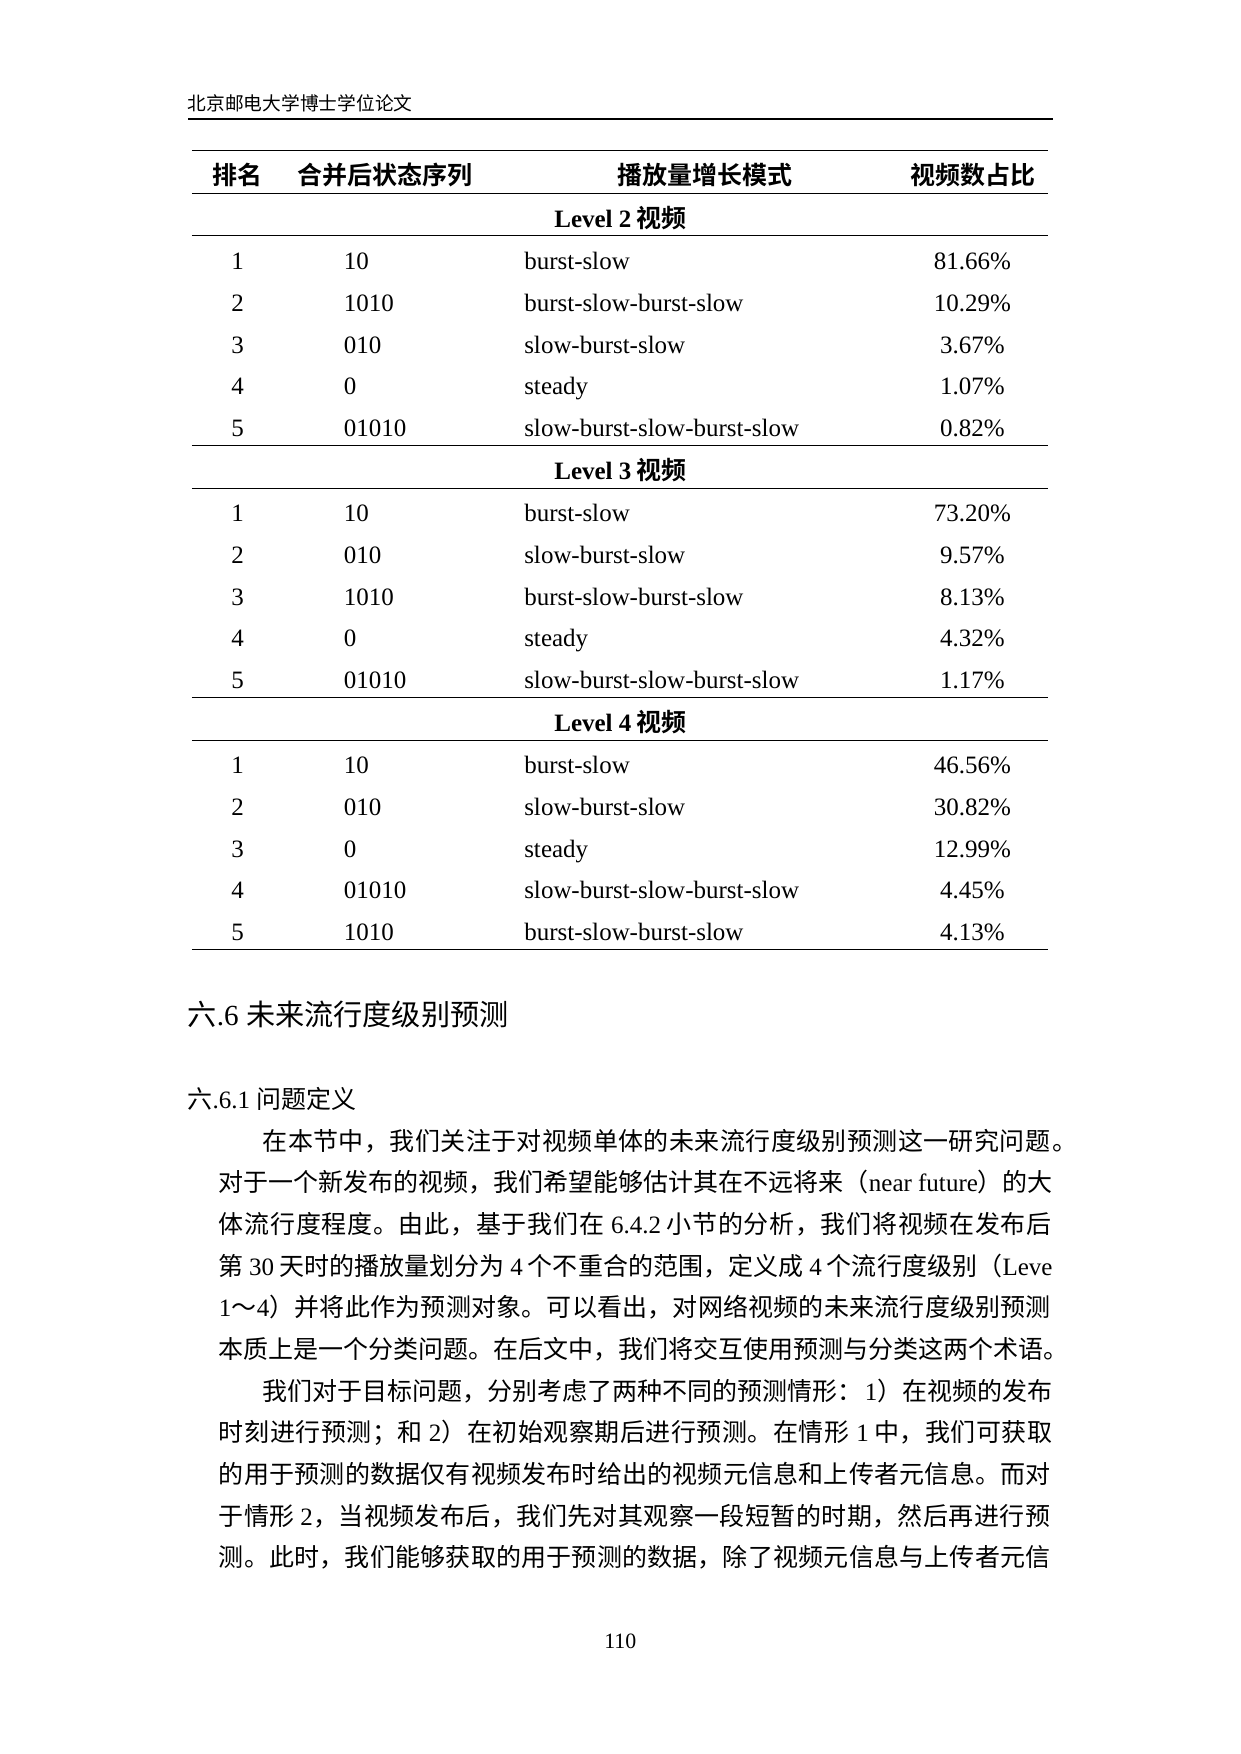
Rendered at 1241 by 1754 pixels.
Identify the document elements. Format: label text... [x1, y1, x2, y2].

table_cell 2 [192, 530, 282, 572]
table_cell slow-burst-slow-burst-slow [488, 403, 896, 445]
table_cell 10 [283, 741, 488, 782]
table_header 播放量增长模式 [488, 151, 896, 193]
table_cell 1.17% [896, 655, 1048, 697]
table_cell 0 [283, 824, 488, 866]
table_cell 4.13% [896, 907, 1048, 949]
table_cell 10 [283, 236, 488, 278]
table_cell 4.45% [896, 866, 1048, 907]
table_cell 81.66% [896, 236, 1048, 278]
table_cell slow-burst-slow-burst-slow [488, 866, 896, 907]
table_cell 12.99% [896, 824, 1048, 866]
table_cell 5 [192, 655, 282, 697]
table_cell 3.67% [896, 320, 1048, 361]
table_cell slow-burst-slow [488, 530, 896, 572]
table_cell 0.82% [896, 403, 1048, 445]
table_cell 010 [283, 530, 488, 572]
table_cell 5 [192, 907, 282, 949]
table_cell steady [488, 824, 896, 866]
table_cell 1 [192, 236, 282, 278]
table_cell burst-slow-burst-slow [488, 907, 896, 949]
table_cell Level 4视频 [192, 698, 1048, 739]
table_cell 1010 [283, 278, 488, 320]
table_cell 3 [192, 572, 282, 613]
table_cell steady [488, 361, 896, 403]
table_cell 4 [192, 361, 282, 403]
table_cell slow-burst-slow [488, 782, 896, 824]
table_cell 1 [192, 741, 282, 782]
table_cell 0 [283, 614, 488, 655]
table_cell Level 3视频 [192, 446, 1048, 487]
table_cell 10.29% [896, 278, 1048, 320]
table_header 视频数占比 [896, 151, 1048, 193]
table_cell 1 [192, 489, 282, 530]
table_cell 010 [283, 782, 488, 824]
table_cell 01010 [283, 403, 488, 445]
table_cell burst-slow [488, 236, 896, 278]
table_cell 3 [192, 320, 282, 361]
table_cell 8.13% [896, 572, 1048, 613]
text 未来流行度级别预测 [187, 992, 1053, 1033]
table_cell 1010 [283, 572, 488, 613]
table_cell 30.82% [896, 782, 1048, 824]
text 问题定义 [187, 1075, 1053, 1117]
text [219, 1367, 1053, 1575]
table_cell 46.56% [896, 741, 1048, 782]
table_cell 01010 [283, 655, 488, 697]
table_header 排名 [192, 151, 282, 193]
table_cell 010 [283, 320, 488, 361]
table_cell 9.57% [896, 530, 1048, 572]
table_cell burst-slow [488, 741, 896, 782]
table_cell slow-burst-slow [488, 320, 896, 361]
table_cell burst-slow-burst-slow [488, 572, 896, 613]
table_cell 0 [283, 361, 488, 403]
table_cell 01010 [283, 866, 488, 907]
table_cell 4 [192, 866, 282, 907]
table_cell 2 [192, 782, 282, 824]
table_cell burst-slow-burst-slow [488, 278, 896, 320]
table_cell 10 [283, 489, 488, 530]
table_cell 2 [192, 278, 282, 320]
table_cell 1.07% [896, 361, 1048, 403]
table_cell steady [488, 614, 896, 655]
table_cell 4.32% [896, 614, 1048, 655]
text 在本节中，我们关注于对视频单体的未来流行度级别预测这一研究问题。对于一个新发布的视频，我们希望能够估计其在不远将来（near future）的大体流行度程度。由此，基于我们在6.4.2小节的分析，我们将视频在发布后第30天时的播放量划分为4个不重合的范围，定义成4个流行度级别（Leve 1～4）并将此作为预测对象。可以看出，对网络视频的未来流行度级别预测本质上是一个分类问题。在后文中，我们将交互使用预测与分类这两个术语。 [219, 1117, 1053, 1367]
table_cell burst-slow [488, 489, 896, 530]
table_cell 3 [192, 824, 282, 866]
table_cell 4 [192, 614, 282, 655]
table_cell 1010 [283, 907, 488, 949]
table_cell slow-burst-slow-burst-slow [488, 655, 896, 697]
table_cell 5 [192, 403, 282, 445]
table_header 合并后状态序列 [283, 151, 488, 193]
table_cell 73.20% [896, 489, 1048, 530]
table_cell Level 2视频 [192, 194, 1048, 235]
